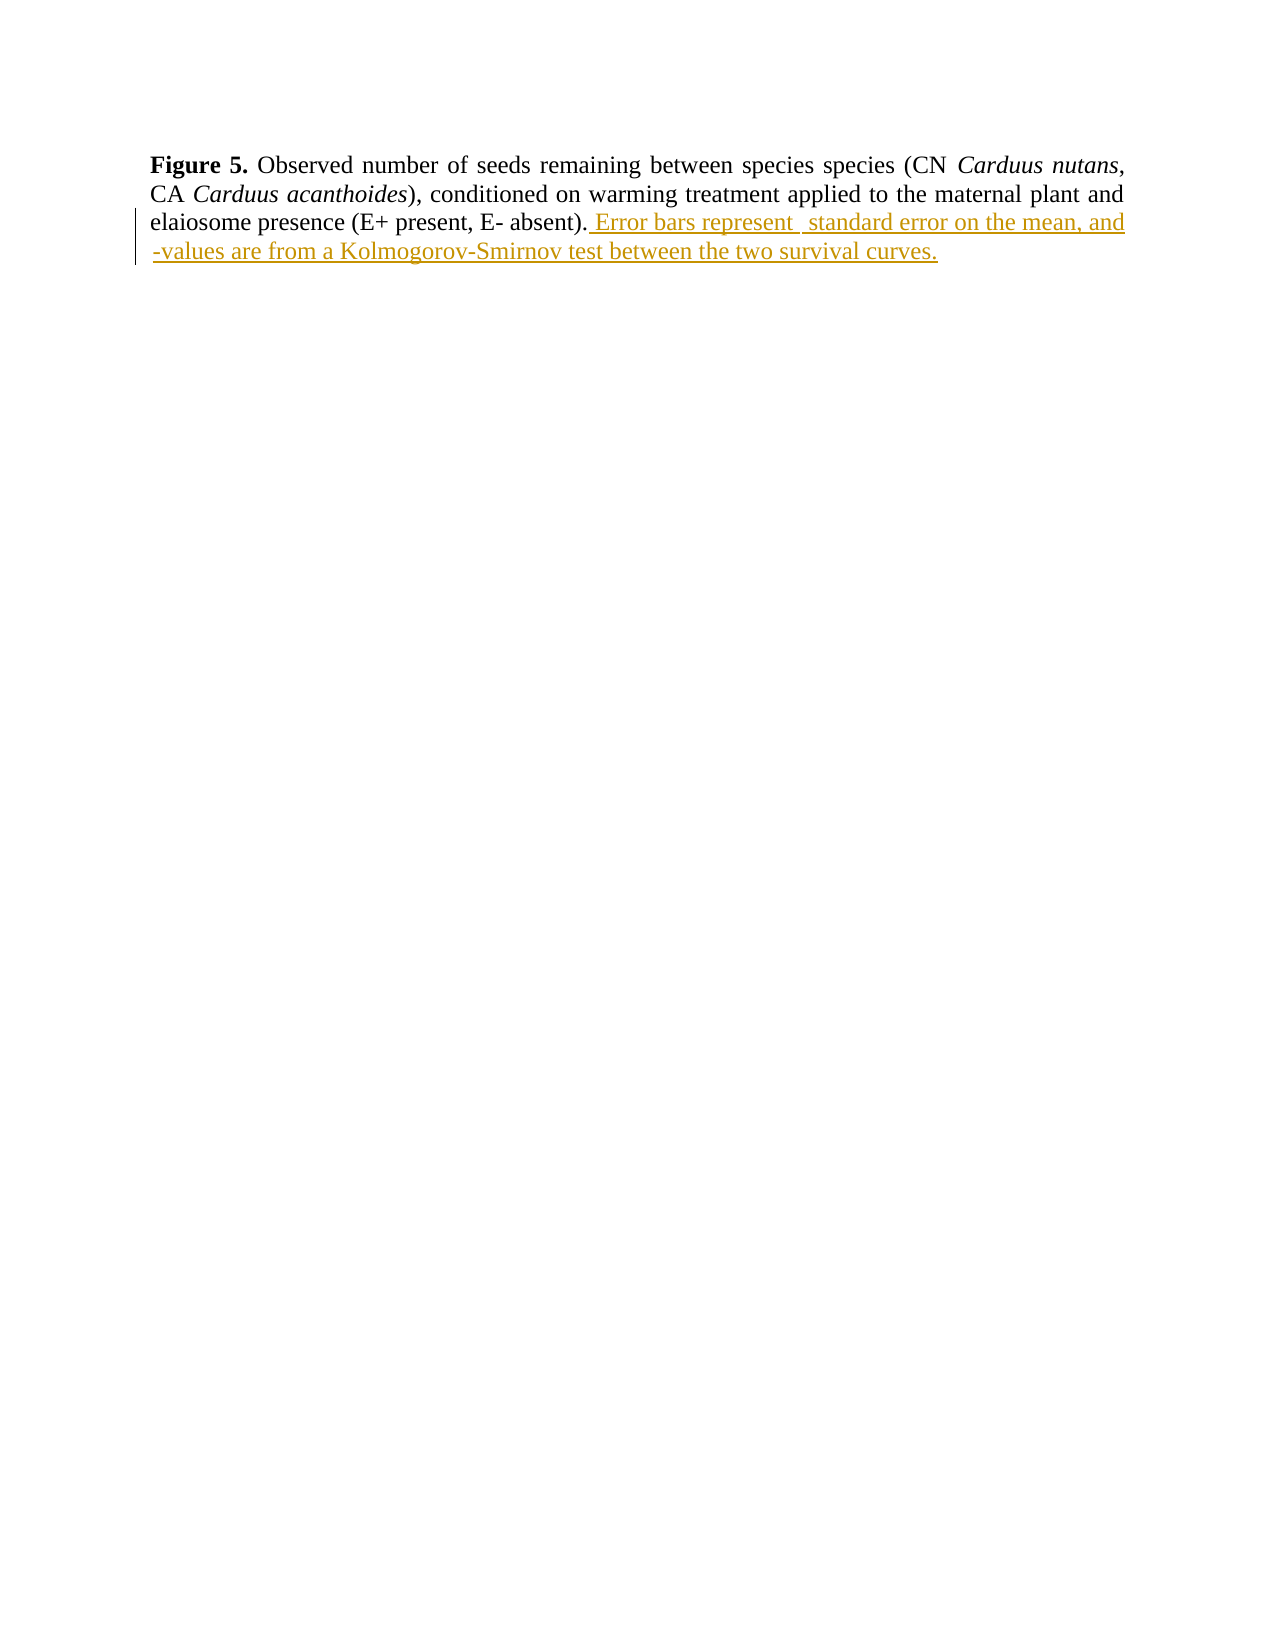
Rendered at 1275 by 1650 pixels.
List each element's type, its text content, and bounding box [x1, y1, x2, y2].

text Figure 5. Observed number of seeds remaining between species species (CN Carduus nutans, CA Carduus acanthoides), conditioned on warming treatment applied to the maternal plant and elaiosome presence (E+ present, E- absent). [150, 150, 1125, 265]
